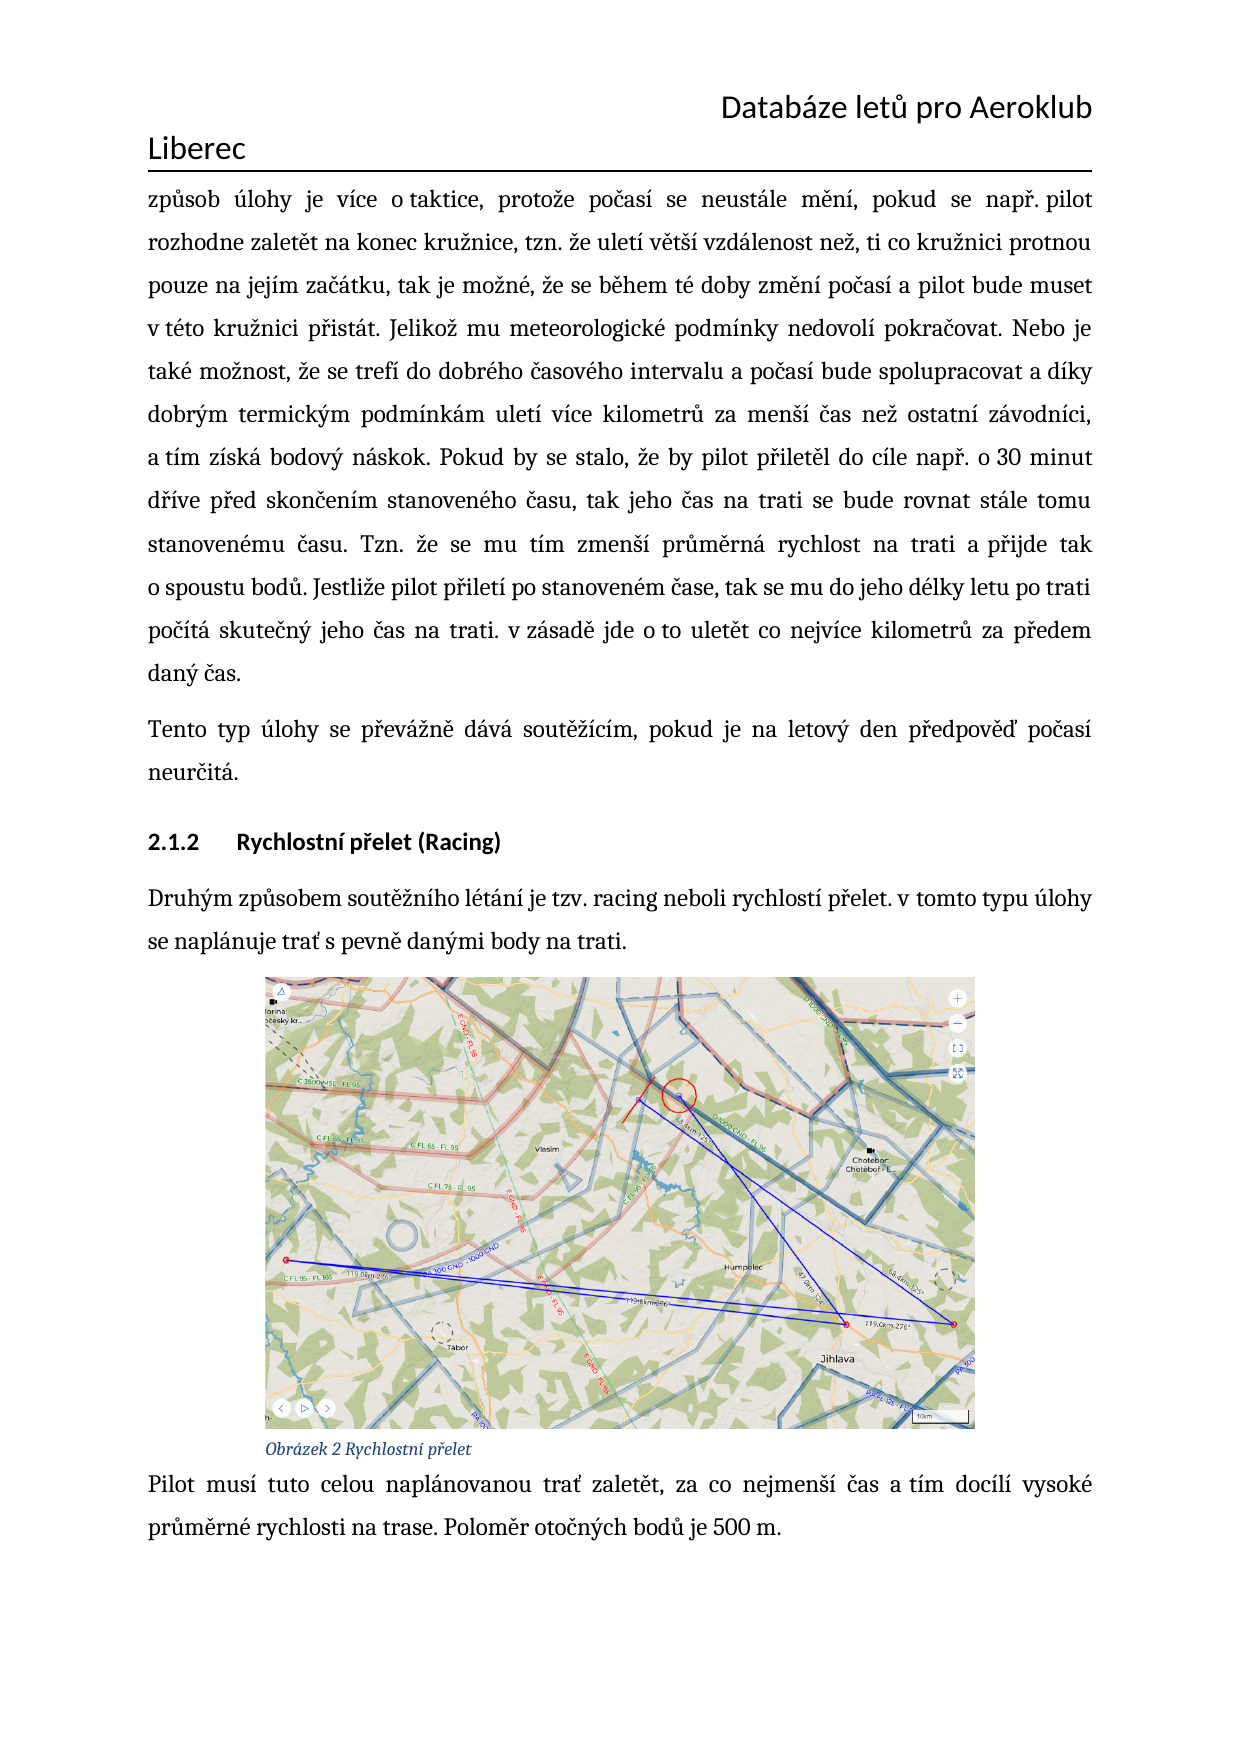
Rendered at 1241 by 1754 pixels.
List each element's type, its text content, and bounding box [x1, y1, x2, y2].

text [148, 184, 1092, 688]
picture [265, 975, 975, 1429]
text Druhým způsobem soutěžního létání je tzv. racing neboli rychlostí přelet. v tomto typu úlohy se naplánuje trať s pevně danými body na trati. [148, 884, 1092, 956]
text Tento typ úlohy se převážně dává soutěžícím, pokud je na letový den předpověď počasí neurčitá. [148, 714, 1092, 786]
text Rychlostní přelet (Racing) [148, 826, 1092, 856]
